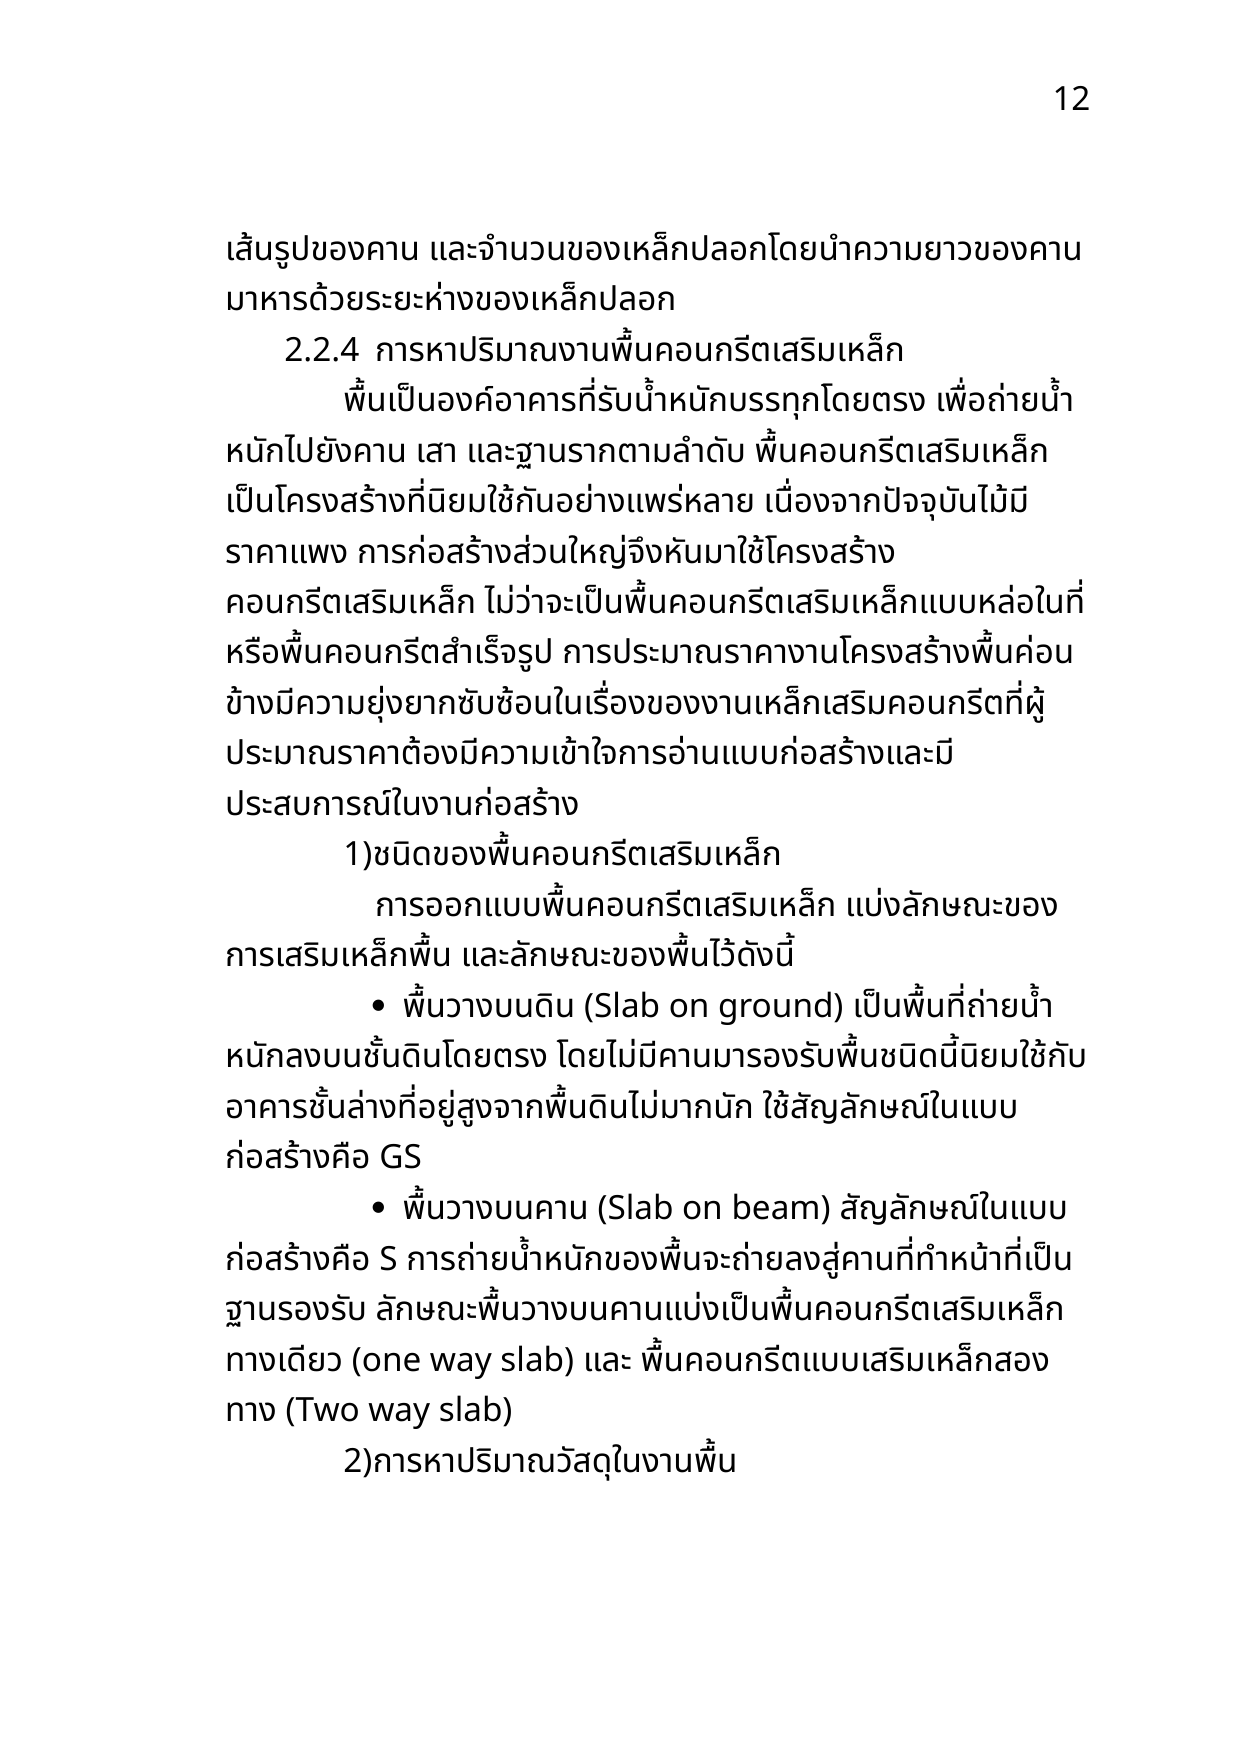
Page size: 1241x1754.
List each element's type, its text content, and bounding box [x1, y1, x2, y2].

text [225, 225, 1090, 326]
text การออกแบบพื้นคอนกรีตเสริมเหล็ก แบ่งลักษณะของการเสริมเหล็กพื้น และลักษณะของพื้นไว้ดังนี้ [225, 881, 1090, 982]
text 2.2.4 การหาปริมาณงานพื้นคอนกรีตเสริมเหล็ก [225, 326, 1090, 376]
text 2) การหาปริมาณวัสดุในงานพื้น [225, 1437, 1090, 1487]
text 1) ชนิดของพื้นคอนกรีตเสริมเหล็ก [225, 830, 1090, 881]
text พื้นวางบนคาน (Slab on beam) สัญลักษณ์ในแบบก่อสร้างคือ S การถ่ายน้ำหนักของพื้นจะถ่ายลงสู่คานที่ทำหน้าที่เป็นฐานรองรับ ลักษณะพื้นวางบนคานแบ่งเป็นพื้นคอนกรีตเสริมเหล็กทางเดียว (one way slab) และ พื้นคอนกรีตแบบเสริมเหล็กสองทาง (Two way slab) [225, 1184, 1090, 1437]
text พื้นวางบนดิน (Slab on ground) เป็นพื้นที่ถ่ายน้ำหนักลงบนชั้นดินโดยตรง โดยไม่มีคานมารองรับพื้นชนิดนี้นิยมใช้กับอาคารชั้นล่างที่อยู่สูงจากพื้นดินไม่มากนัก ใช้สัญลักษณ์ในแบบก่อสร้างคือ GS [225, 982, 1090, 1184]
text พื้นเป็นองค์อาคารที่รับน้ำหนักบรรทุกโดยตรง เพื่อถ่ายน้ำหนักไปยังคาน เสา และฐานรากตามลำดับ พื้นคอนกรีตเสริมเหล็ก เป็นโครงสร้างที่นิยมใช้กันอย่างแพร่หลาย เนื่องจากปัจจุบันไม้มีราคาแพง การก่อสร้างส่วนใหญ่จึงหันมาใช้โครงสร้างคอนกรีตเสริมเหล็ก ไม่ว่าจะเป็นพื้นคอนกรีตเสริมเหล็กแบบหล่อในที่ หรือพื้นคอนกรีตสำเร็จรูป การประมาณราคางานโครงสร้างพื้นค่อนข้างมีความยุ่งยากซับซ้อนในเรื่องของงานเหล็กเสริมคอนกรีตที่ผู้ประมาณราคาต้องมีความเข้าใจการอ่านแบบก่อสร้างและมีประสบการณ์ในงานก่อสร้าง [225, 376, 1090, 830]
